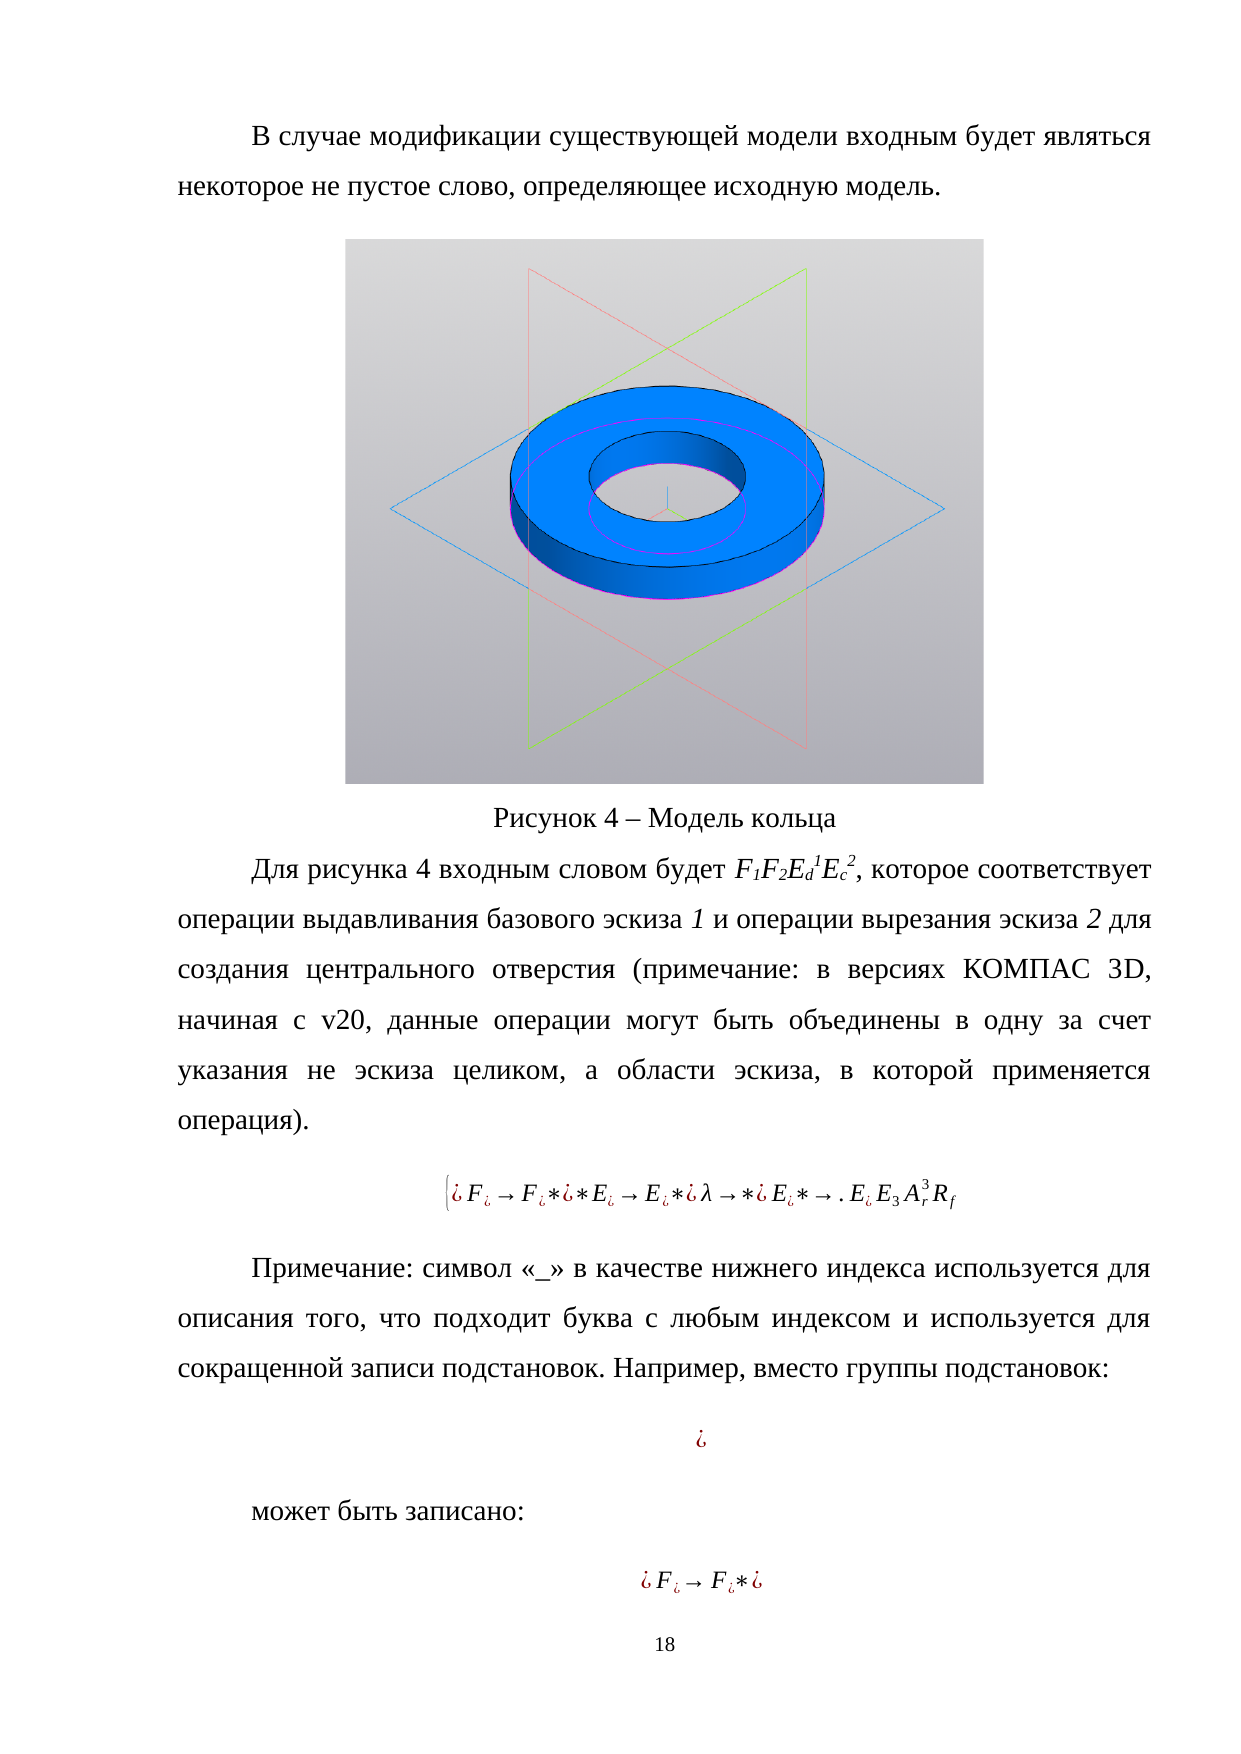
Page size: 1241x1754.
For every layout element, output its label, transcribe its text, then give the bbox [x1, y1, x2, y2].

text Рисунок 4 – Модель кольца [177, 801, 1152, 834]
text Примечание: символ «_» в качестве нижнего индекса используется для описания того, что подходит буква с любым индексом и используется для сокращенной записи подстановок. Например, вместо группы подстановок: [177, 1250, 1152, 1384]
text может быть записано: [177, 1493, 1152, 1526]
picture [345, 239, 984, 784]
text В случае модификации существующей модели входным будет являться некоторое не пустое слово, определяющее исходную модель. [177, 118, 1152, 202]
text Для рисунка 4 входным словом будет F1F2Ed1Ec2, которое соответствует операции выдавливания базового эскиза 1 и операции вырезания эскиза 2 для создания центрального отверстия (примечание: в версиях КОМПАС 3D, начиная с v20, данные операции могут быть объединены в одну за счет указания не эскиза целиком, а области эскиза, в которой применяется операция). [177, 851, 1152, 1136]
